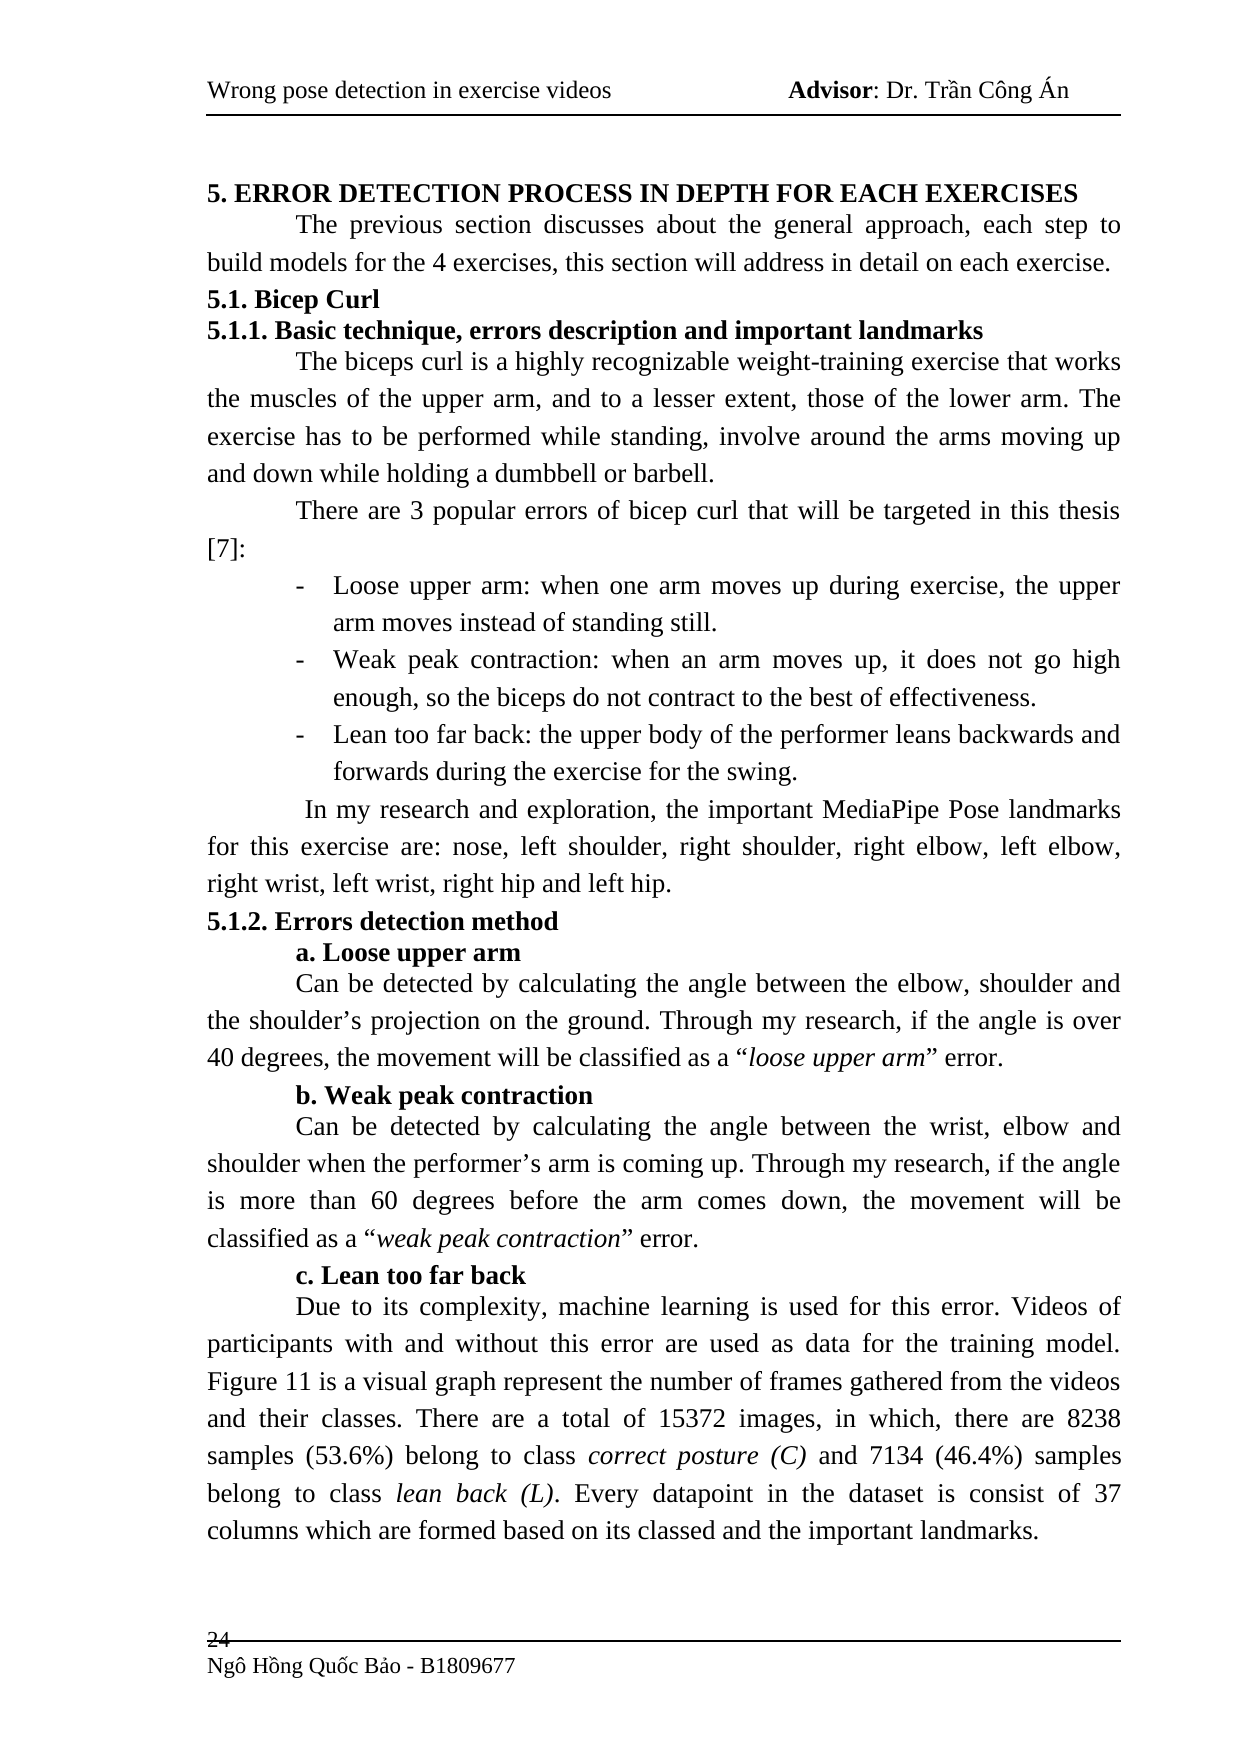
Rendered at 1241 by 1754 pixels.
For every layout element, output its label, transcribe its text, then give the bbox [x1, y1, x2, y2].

list Weak peak contraction: when an arm moves up, it does not go high enough, so the biceps do not contract to the best of effectiveness. [295, 643, 1122, 712]
text 5. ERROR DETECTION PROCESS IN DEPTH FOR EACH EXERCISES [207, 177, 1122, 208]
list Lean too far back: the upper body of the performer leans backwards and forwards during the exercise for the swing. [295, 718, 1122, 787]
text 5.1.2. Errors detection method [207, 904, 1122, 936]
text 5.1.1. Basic technique, errors description and important landmarks [207, 314, 1122, 345]
text c. Lean too far back [207, 1259, 1122, 1290]
text The previous section discusses about the general approach, each step to build models for the 4 exercises, this section will address in detail on each exercise. [207, 208, 1122, 277]
text Can be detected by calculating the angle between the elbow, shoulder and the shoulder’s projection on the ground. Through my research, if the angle is over 40 degrees, the movement will be classified as a “loose upper arm” error. [207, 967, 1122, 1073]
text The biceps curl is a highly recognizable weight-training exercise that works the muscles of the upper arm, and to a lesser extent, those of the lower arm. The exercise has to be performed while standing, involve around the arms moving up and down while holding a dumbbell or barbell. [207, 345, 1122, 488]
text There are 3 popular errors of bicep curl that will be targeted in this thesis [4]: [207, 494, 1122, 563]
text 5.1. Bicep Curl [207, 283, 1122, 314]
text Due to its complexity, machine learning is used for this error. Videos of participants with and without this error are used as data for the training model. Figure 11 is a visual graph represent the number of frames gathered from the videos and their classes. There are a total of 15372 images, in which, there are 8238 samples (53.6%) belong to class correct posture (C) and 7134 (46.4%) samples belong to class lean back (L). Every datapoint in the dataset is consist of 37 columns which are formed based on its classed and the important landmarks. [207, 1290, 1122, 1545]
text Can be detected by calculating the angle between the wrist, elbow and shoulder when the performer’s arm is coming up. Through my research, if the angle is more than 60 degrees before the arm comes down, the movement will be classified as a “weak peak contraction” error. [207, 1110, 1122, 1253]
text b. Weak peak contraction [207, 1079, 1122, 1110]
text a. Loose upper arm [207, 936, 1122, 967]
text In my research and exploration, the important MediaPipe Pose landmarks for this exercise are: nose, left shoulder, right shoulder, right elbow, left elbow, right wrist, left wrist, right hip and left hip. [207, 793, 1122, 898]
list Loose upper arm: when one arm moves up during exercise, the upper arm moves instead of standing still. [295, 569, 1122, 637]
